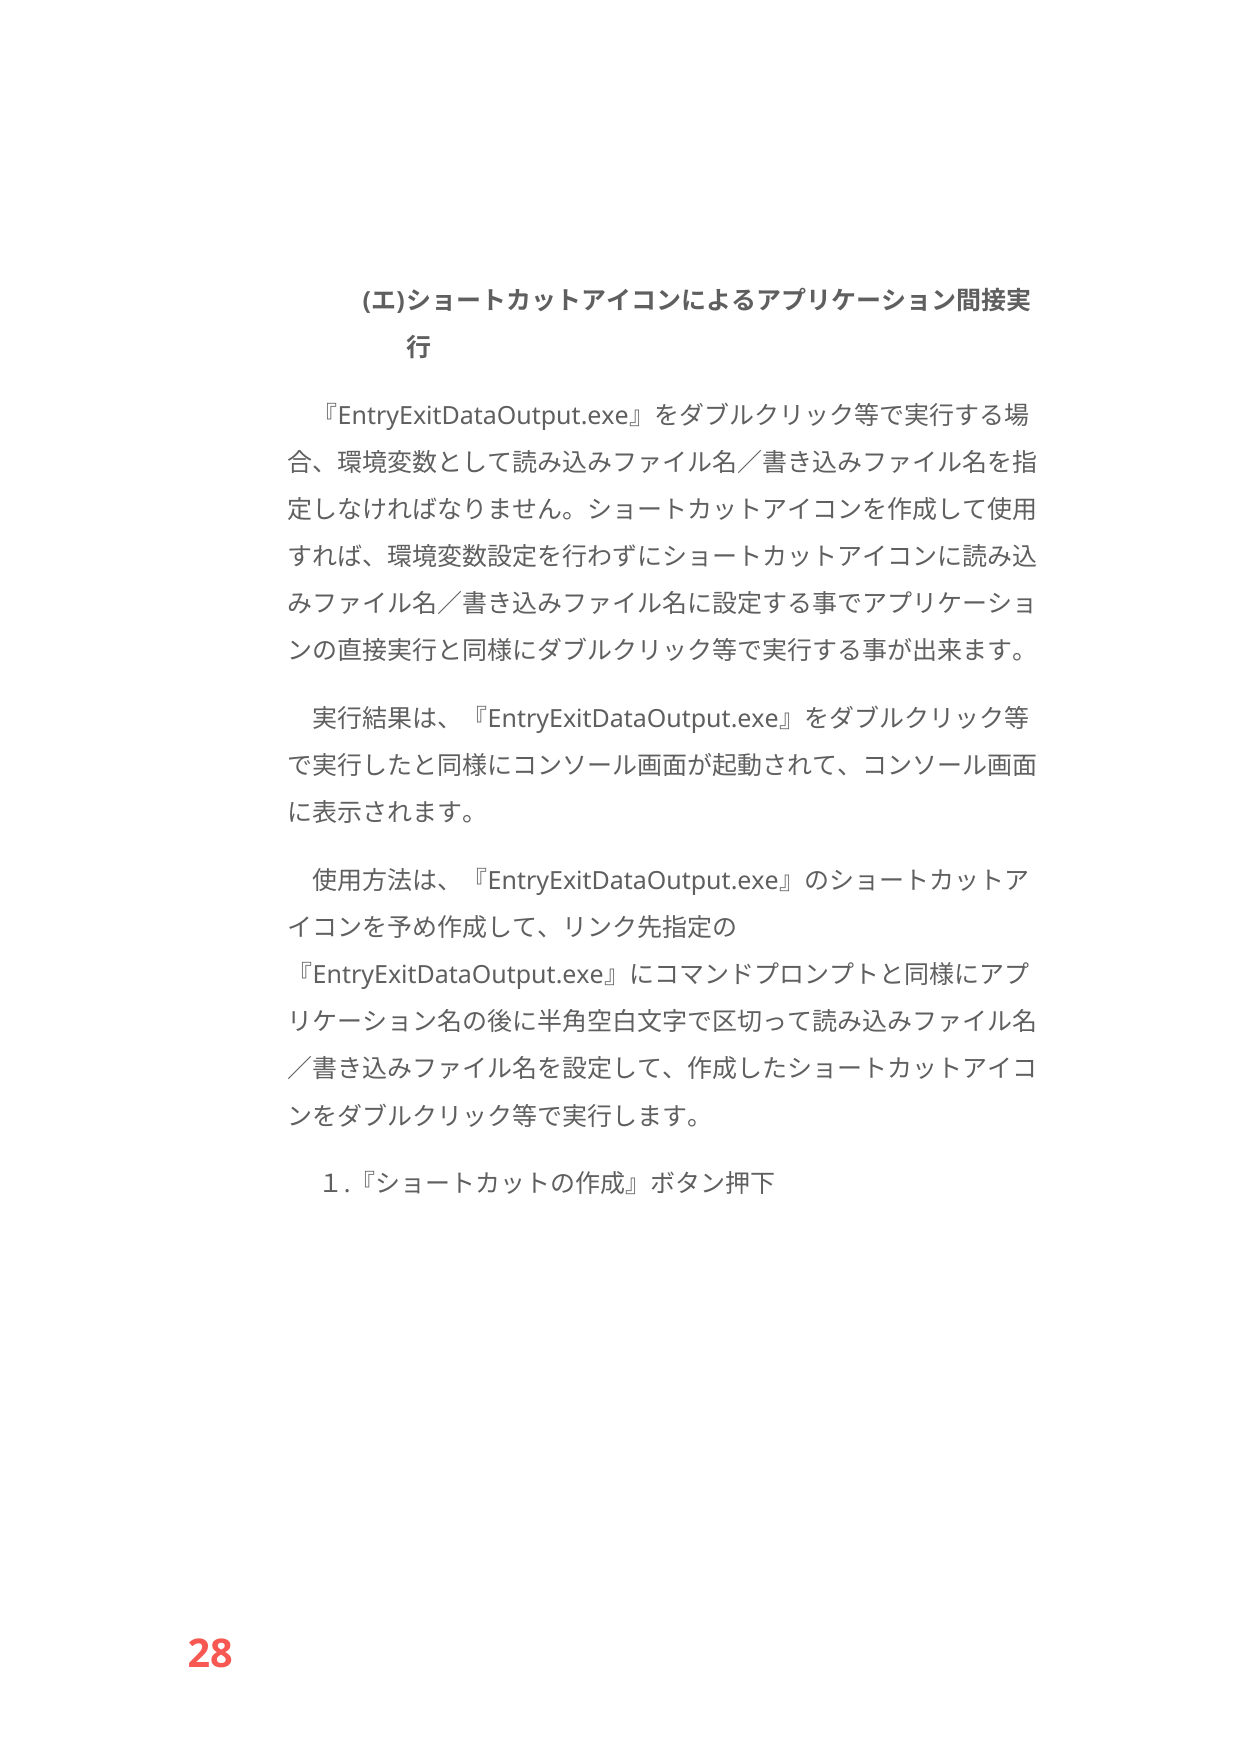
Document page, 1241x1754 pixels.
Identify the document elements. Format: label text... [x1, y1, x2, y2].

text １.『ショートカットの作成』ボタン押下 [319, 1164, 1053, 1200]
text 『EntryExitDataOutput.exe』をダブルクリック等で実行する場合、環境変数として読み込みファイル名／書き込みファイル名を指定しなければなりません。ショートカットアイコンを作成して使用すれば、環境変数設定を行わずにショートカットアイコンに読み込みファイル名／書き込みファイル名に設定する事でアプリケーションの直接実行と同様にダブルクリック等で実行する事が出来ます。 [287, 395, 1053, 667]
text 使用方法は、『EntryExitDataOutput.exe』のショートカットアイコンを予め作成して、リンク先指定の『EntryExitDataOutput.exe』にコマンドプロンプトと同様にアプリケーション名の後に半角空白文字で区切って読み込みファイル名／書き込みファイル名を設定して、作成したショートカットアイコンをダブルクリック等で実行します。 [287, 861, 1053, 1132]
list ショートカットアイコンによるアプリケーション間接実行 [362, 280, 1053, 363]
text 実行結果は、『EntryExitDataOutput.exe』をダブルクリック等で実行したと同様にコンソール画面が起動されて、コンソール画面に表示されます。 [287, 698, 1053, 829]
